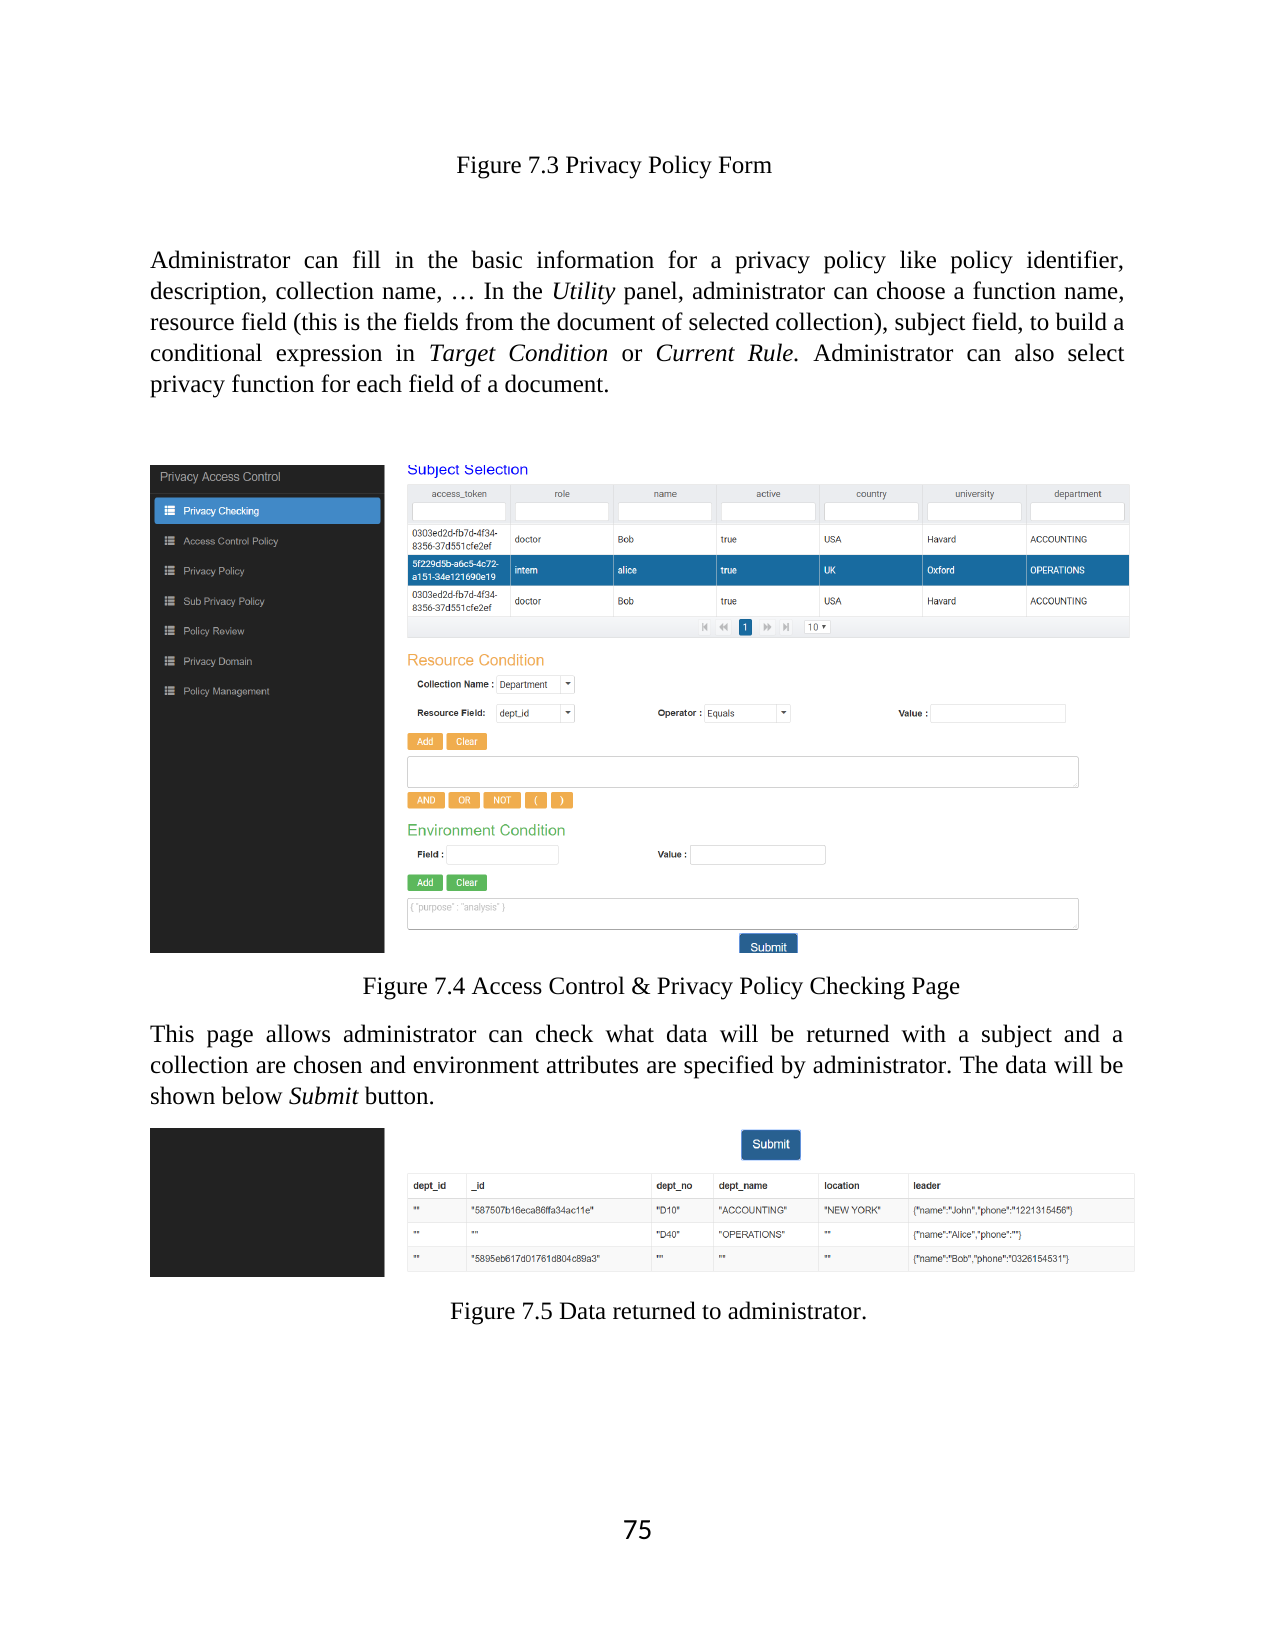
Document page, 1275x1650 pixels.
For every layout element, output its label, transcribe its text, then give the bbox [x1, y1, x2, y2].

text Figure 7.4 Access Control & Privacy Policy Checking Page [150, 971, 1125, 1000]
text Figure 7.5 Data returned to administrator. [150, 1296, 1125, 1324]
picture [150, 465, 1137, 953]
text This page allows administrator can check what data will be returned with a subject and a collection are chosen and environment attributes are specified by administrator. The data will be shown below Submit button. [150, 1019, 1125, 1110]
text Administrator can fill in the basic information for a privacy policy like policy identifier, description, collection name, … In the Utility panel, administrator can choose a function name, resource field (this is the fields from the document of selected collection), subject field, to build a conditional expression in Target Condition or Current Rule. Administrator can also select privacy function for each field of a document. [150, 245, 1125, 398]
picture [150, 1128, 1144, 1277]
text Figure 7.3 Privacy Policy Form [150, 150, 1125, 179]
